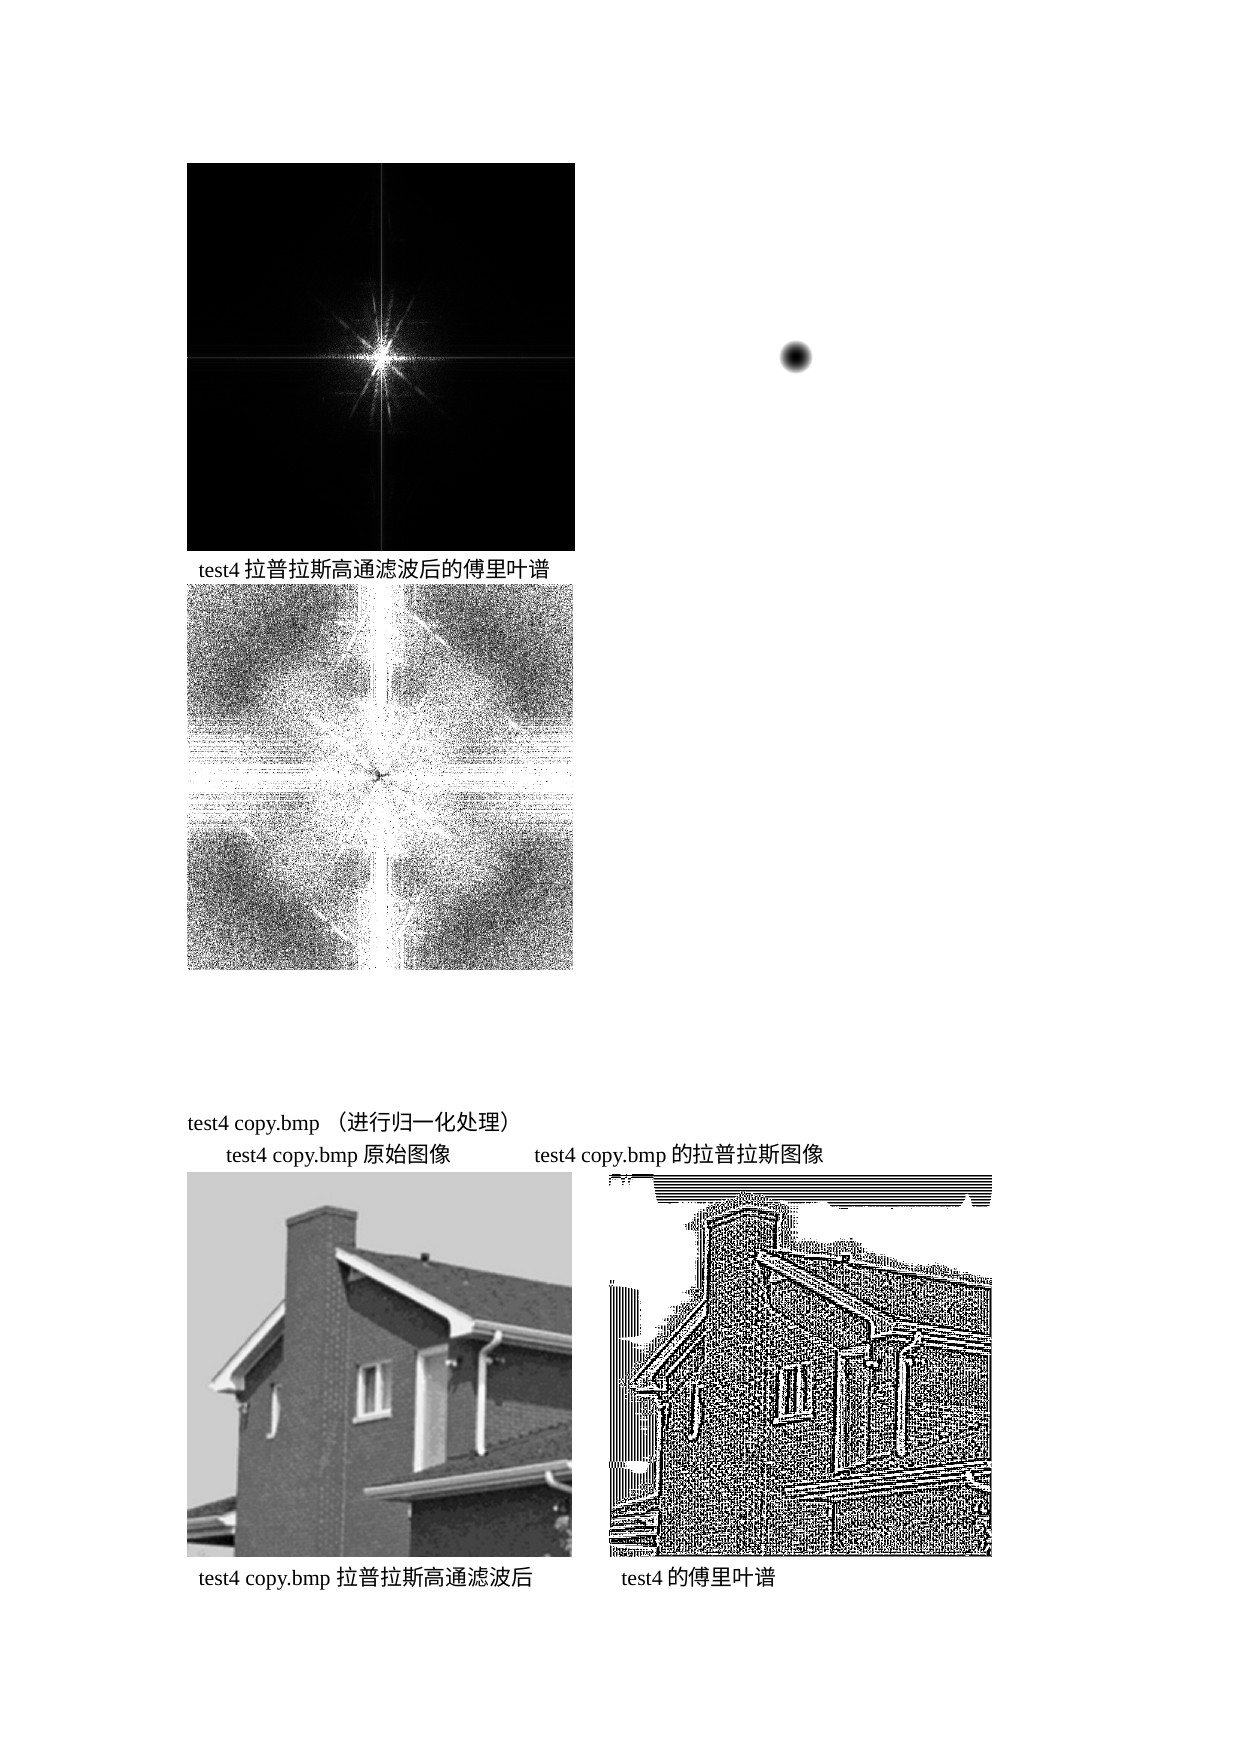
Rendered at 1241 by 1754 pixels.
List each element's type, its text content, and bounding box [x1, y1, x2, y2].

text test4 copy.bmp 拉普拉斯高通滤波后 test4的傅里叶谱 [187, 1559, 1053, 1592]
picture [187, 584, 573, 970]
picture [602, 163, 990, 551]
text test4拉普拉斯高通滤波后的傅里叶谱 [187, 552, 1053, 584]
picture [187, 163, 575, 551]
text test4 copy.bmp 原始图像 test4 copy.bmp的拉普拉斯图像 [187, 1137, 1053, 1169]
picture [187, 1172, 572, 1557]
text test4 copy.bmp （进行归一化处理） [187, 1104, 1053, 1137]
picture [609, 1174, 992, 1557]
